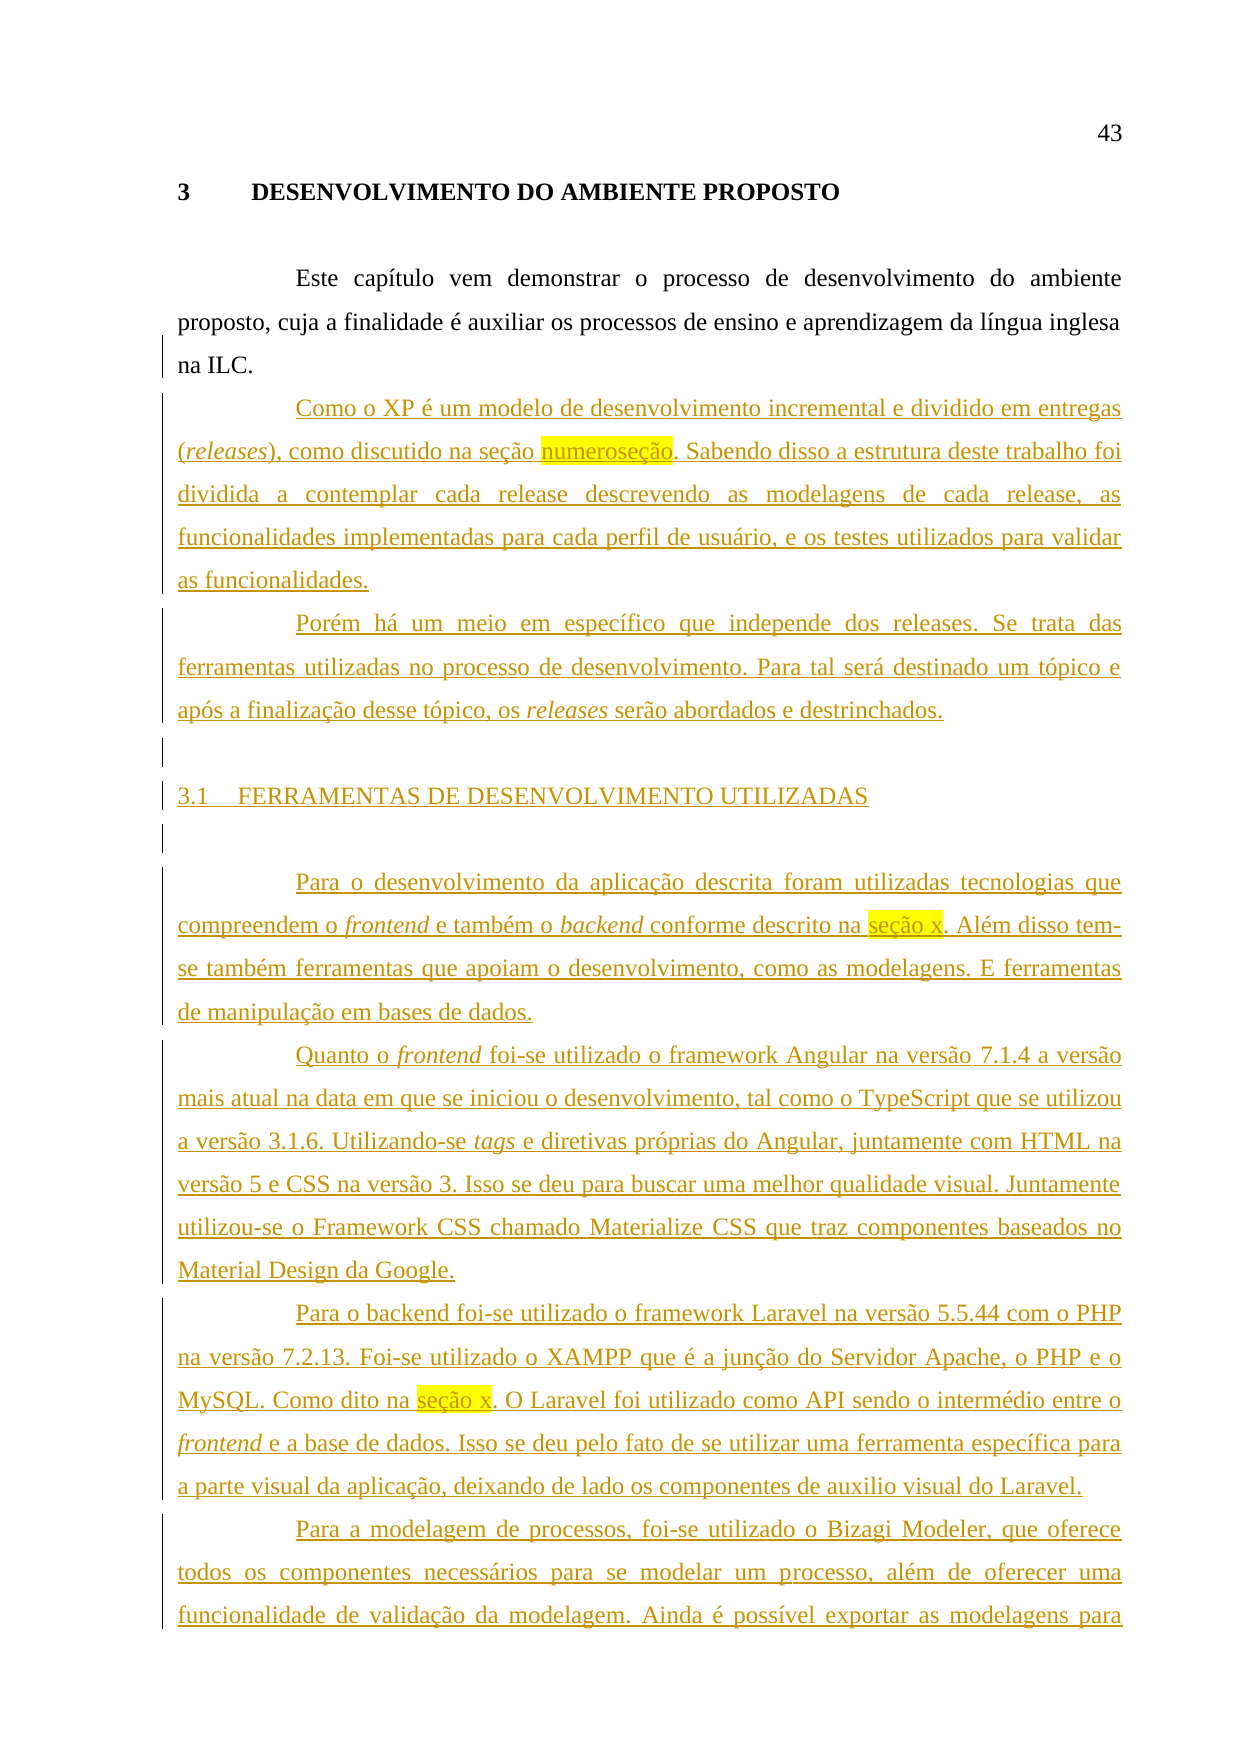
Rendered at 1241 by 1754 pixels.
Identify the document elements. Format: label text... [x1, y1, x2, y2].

text Este capítulo vem demonstrar o processo de desenvolvimento do ambiente proposto, cuja a finalidade é auxiliar os processos de ensino e aprendizagem da língua inglesa na ILC. [177, 263, 1122, 378]
subtitle desenvolvimento do ambiente proposto [177, 177, 1122, 206]
